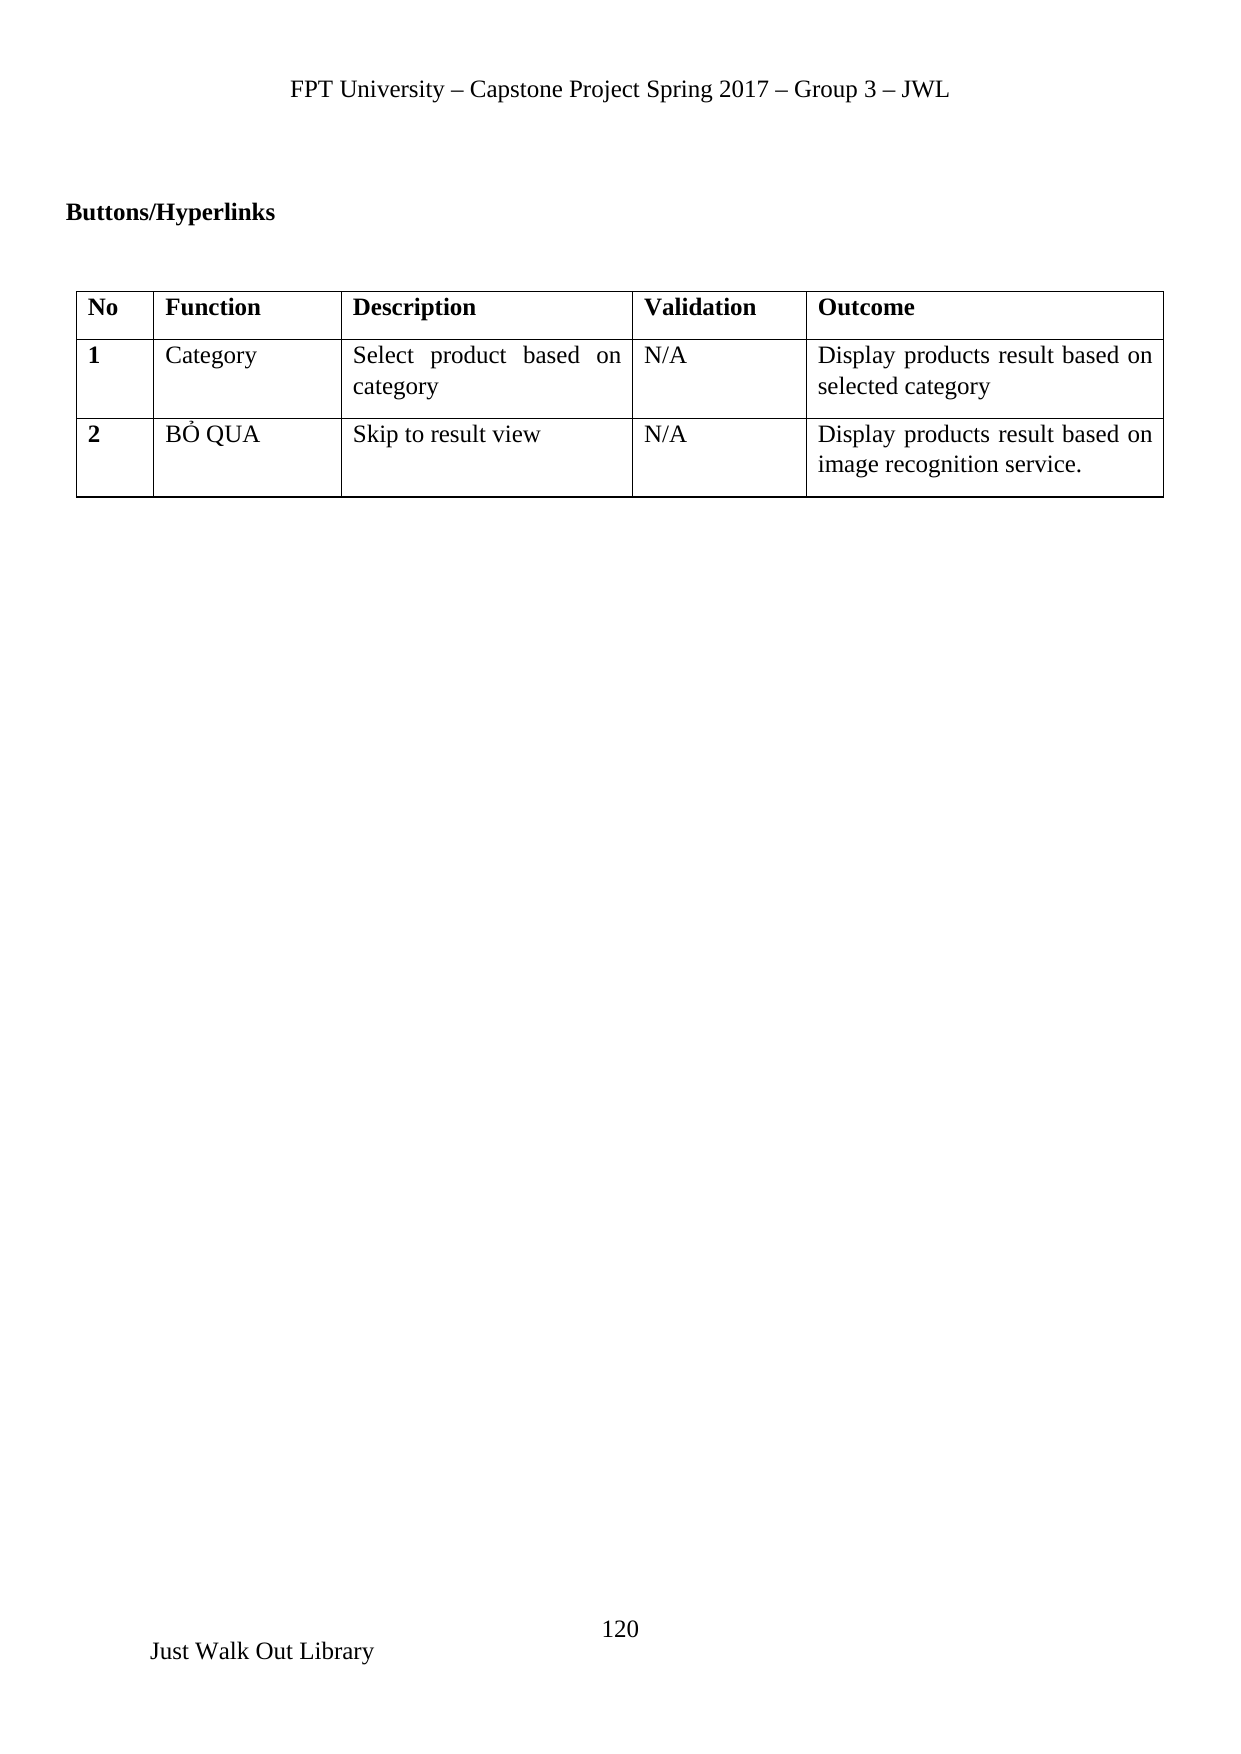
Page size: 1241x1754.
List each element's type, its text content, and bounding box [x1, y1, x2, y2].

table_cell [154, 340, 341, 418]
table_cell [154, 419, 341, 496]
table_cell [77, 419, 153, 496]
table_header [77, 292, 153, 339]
text Buttons/Hyperlinks [66, 197, 1090, 226]
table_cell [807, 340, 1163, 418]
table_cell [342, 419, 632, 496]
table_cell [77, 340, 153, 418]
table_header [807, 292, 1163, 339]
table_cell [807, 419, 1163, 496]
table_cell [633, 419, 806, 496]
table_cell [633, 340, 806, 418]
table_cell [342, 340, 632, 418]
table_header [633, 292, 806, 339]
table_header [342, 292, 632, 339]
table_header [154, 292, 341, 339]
